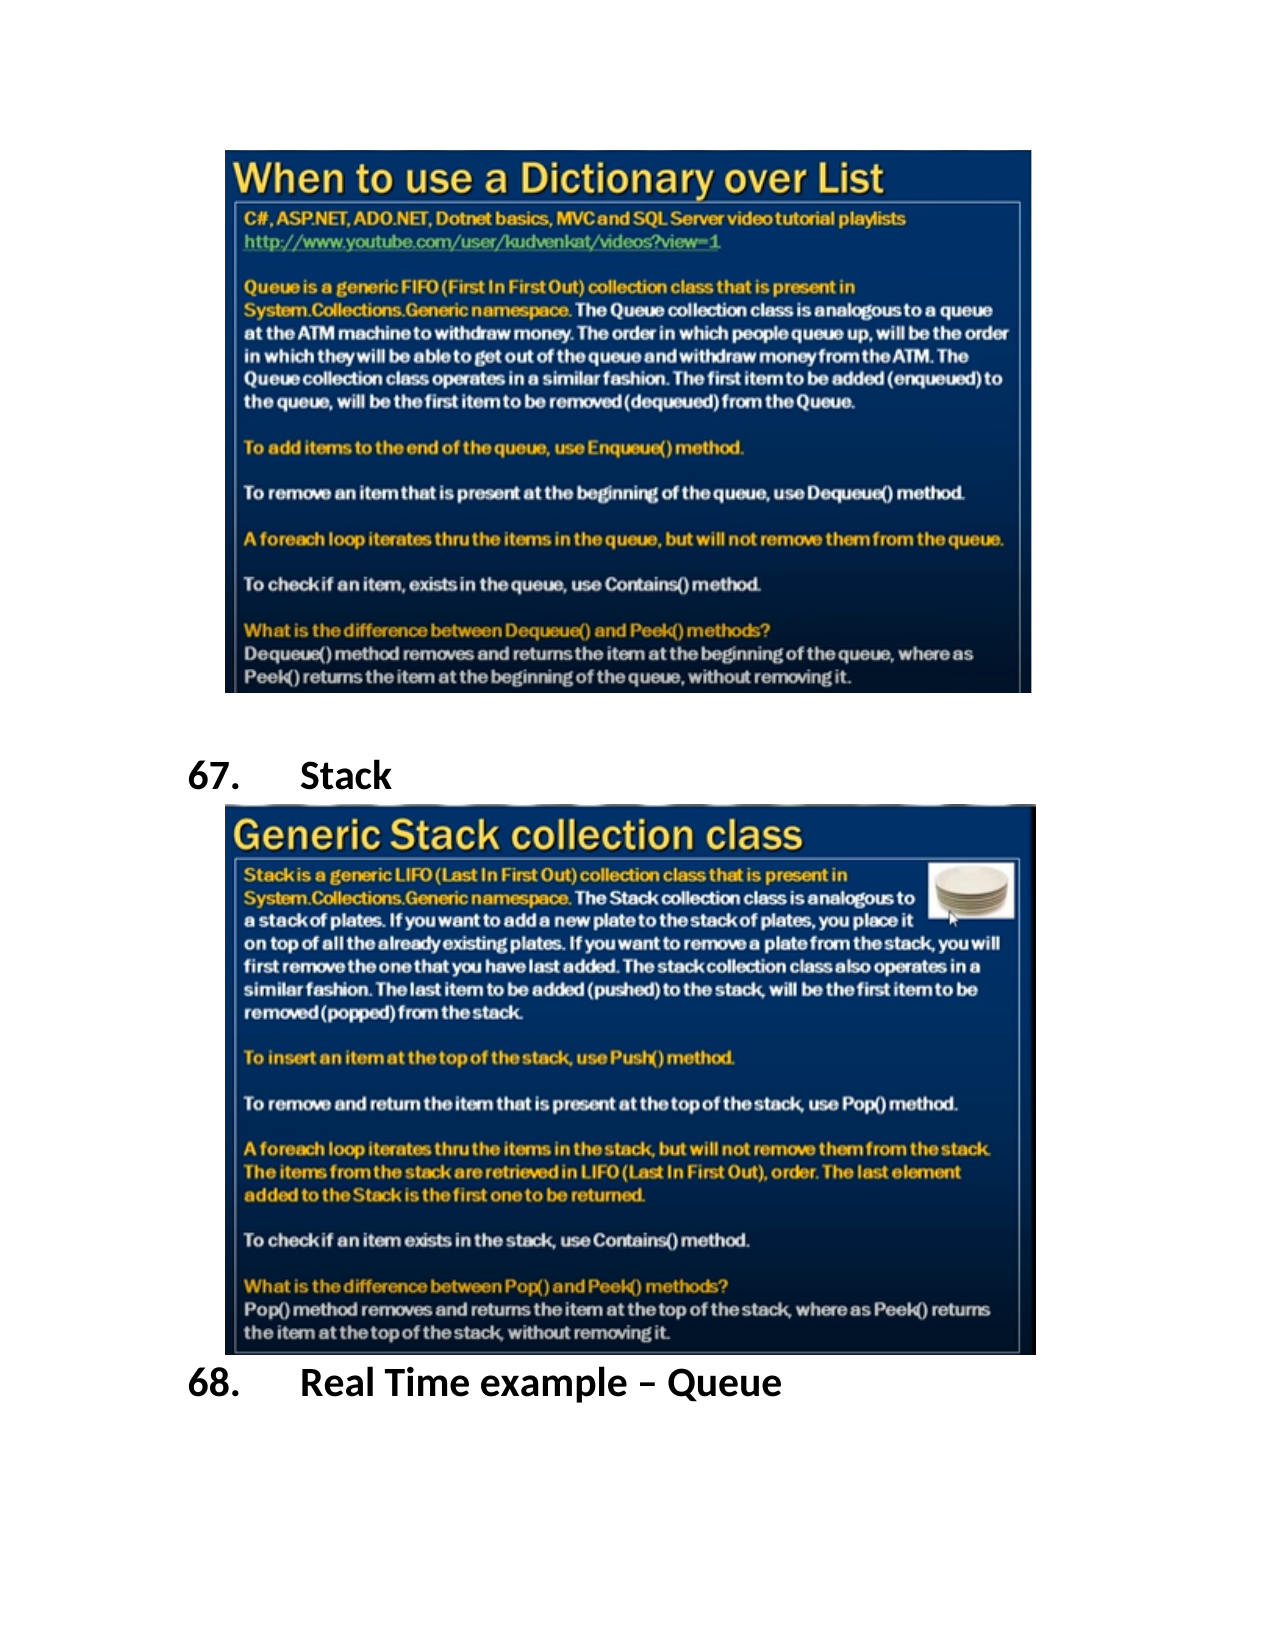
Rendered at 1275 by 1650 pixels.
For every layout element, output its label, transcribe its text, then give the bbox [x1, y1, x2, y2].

list Stack [187, 749, 1125, 800]
picture [225, 150, 1032, 693]
picture [225, 804, 1036, 1355]
list Real Time example – Queue [187, 1356, 1125, 1407]
